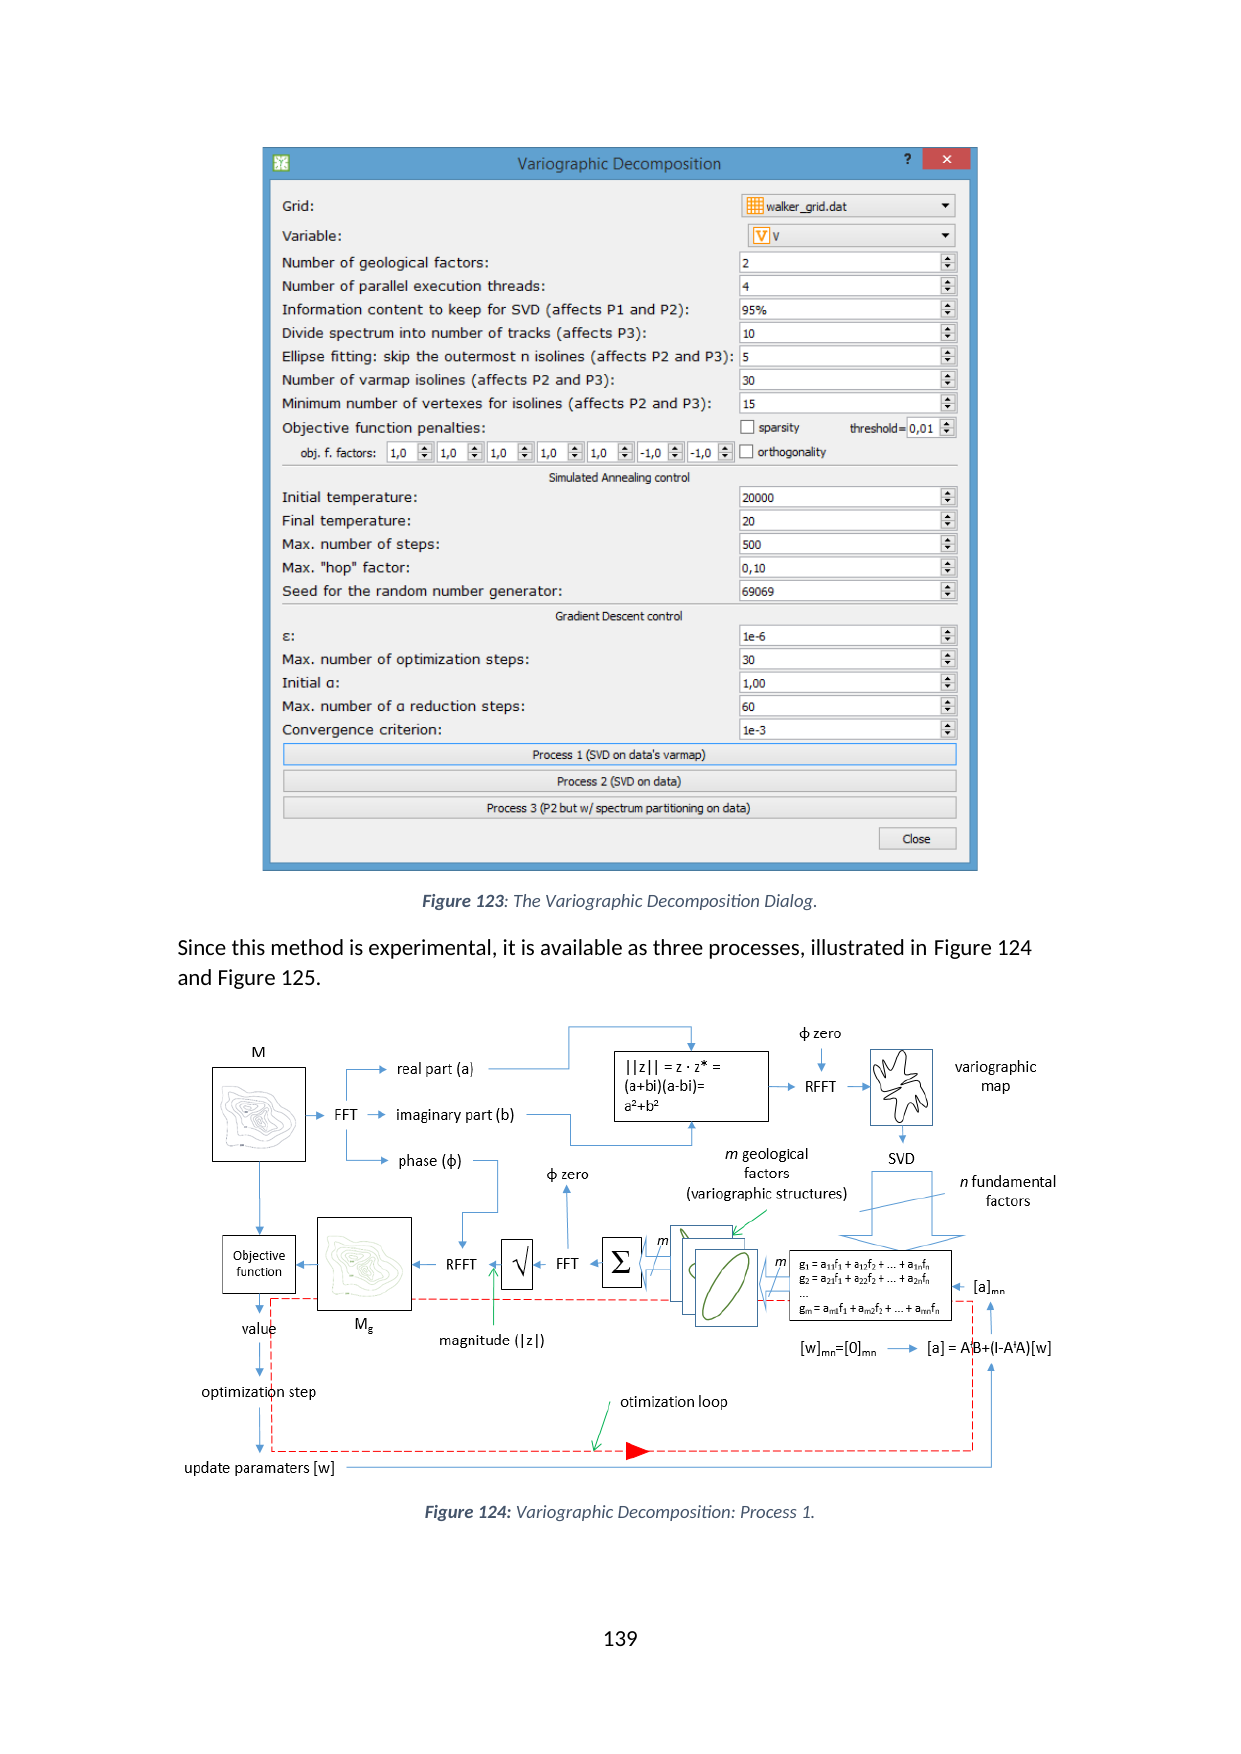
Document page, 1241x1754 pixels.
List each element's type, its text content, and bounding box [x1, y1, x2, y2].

picture [262, 147, 978, 871]
picture [177, 1010, 1062, 1482]
text Since this method is experimental, it is available as three processes, illustrated in Figure 116 and Figure 117. [177, 933, 1063, 991]
text Figure 123: The Variographic Decomposition Dialog. [177, 889, 1063, 912]
text Figure 124: Variographic Decomposition: Process 1. [177, 1501, 1063, 1523]
